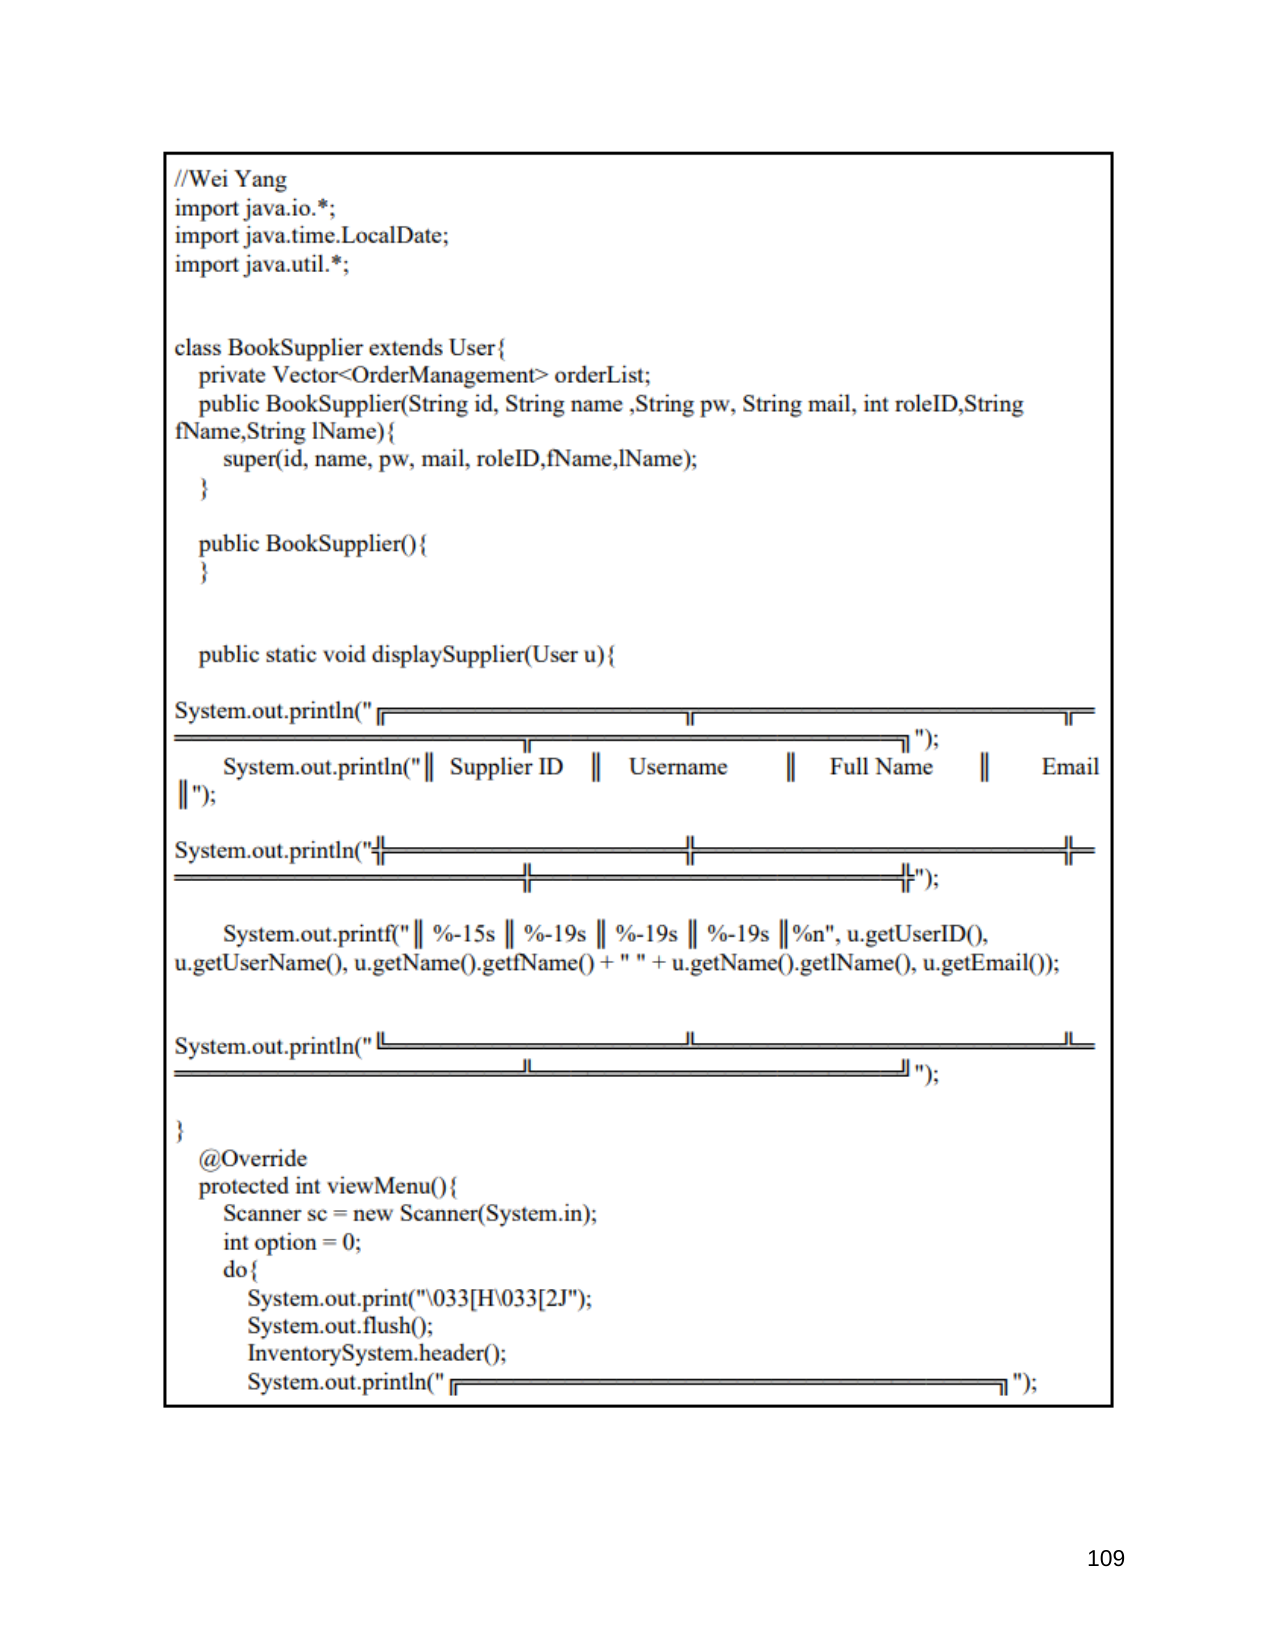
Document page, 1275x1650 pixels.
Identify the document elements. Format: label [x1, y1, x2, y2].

picture [150, 150, 1125, 1411]
